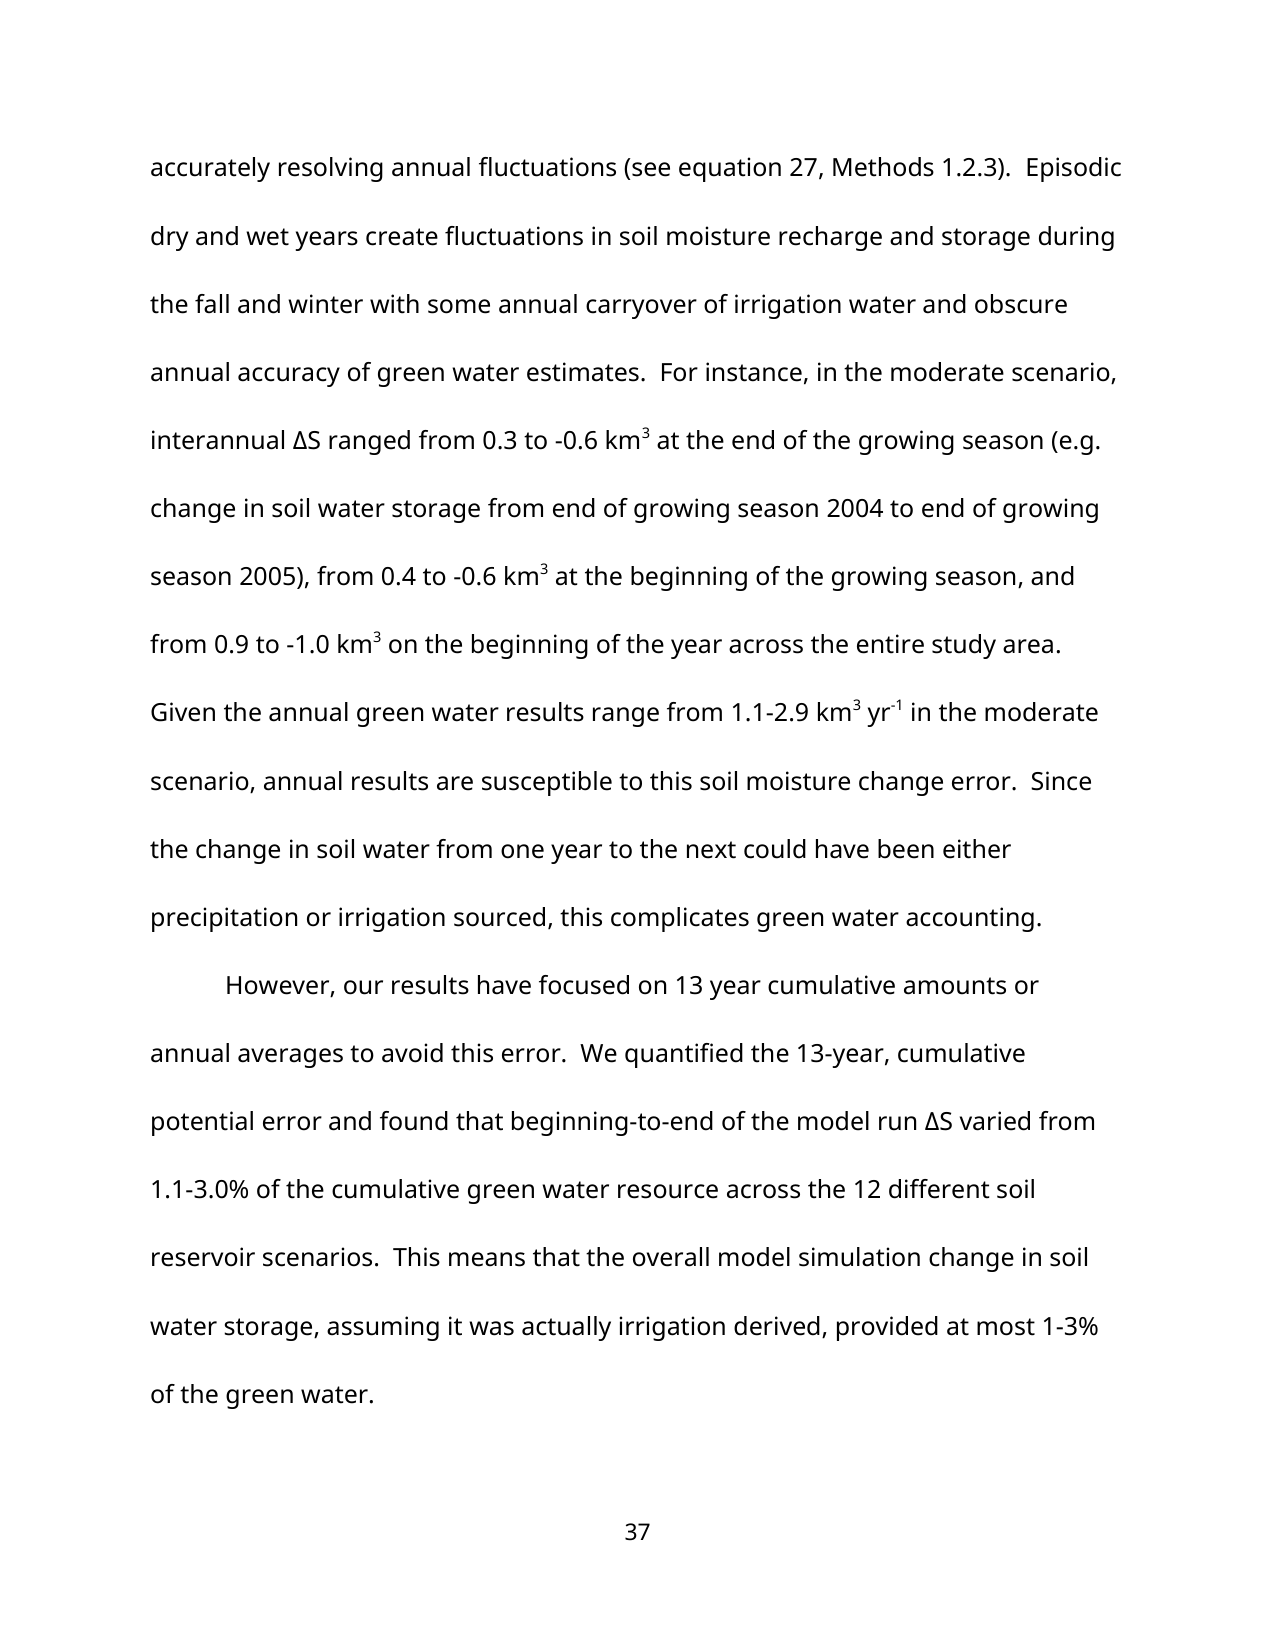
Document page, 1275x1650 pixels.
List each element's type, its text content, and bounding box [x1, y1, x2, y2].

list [150, 150, 1125, 933]
list However, our results have focused on 13 year cumulative amounts or annual averages to avoid this error. We quantified the 13-year, cumulative potential error and found that beginning-to-end of the model run ΔS varied from 1.1-3.0% of the cumulative green water resource across the 12 different soil reservoir scenarios. This means that the overall model simulation change in soil water storage, assuming it was actually irrigation derived, provided at most 1-3% of the green water. [150, 967, 1125, 1410]
